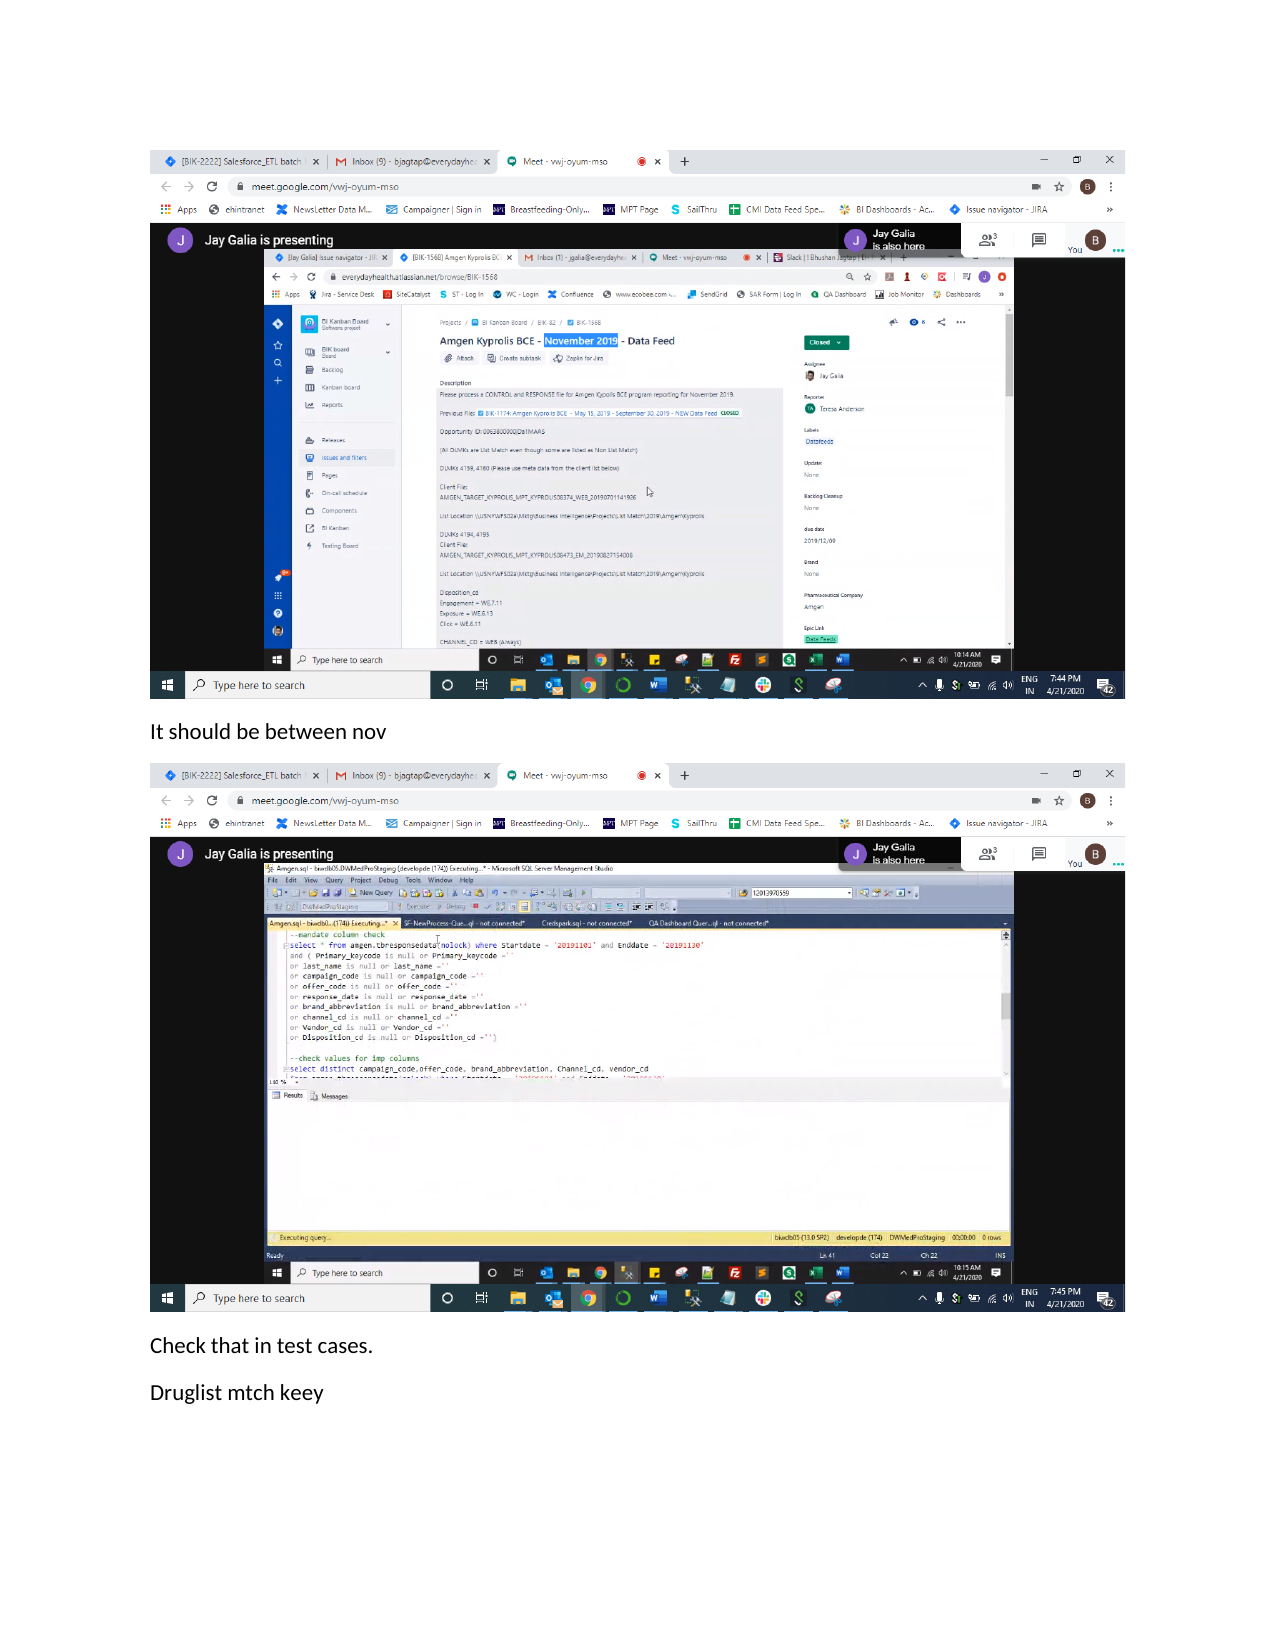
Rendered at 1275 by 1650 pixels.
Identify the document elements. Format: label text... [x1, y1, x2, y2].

text It should be between nov [150, 717, 1125, 745]
picture [150, 150, 1125, 699]
text Druglist mtch keey [150, 1378, 1125, 1406]
text Check that in test cases. [150, 1331, 1125, 1359]
picture [150, 763, 1125, 1312]
